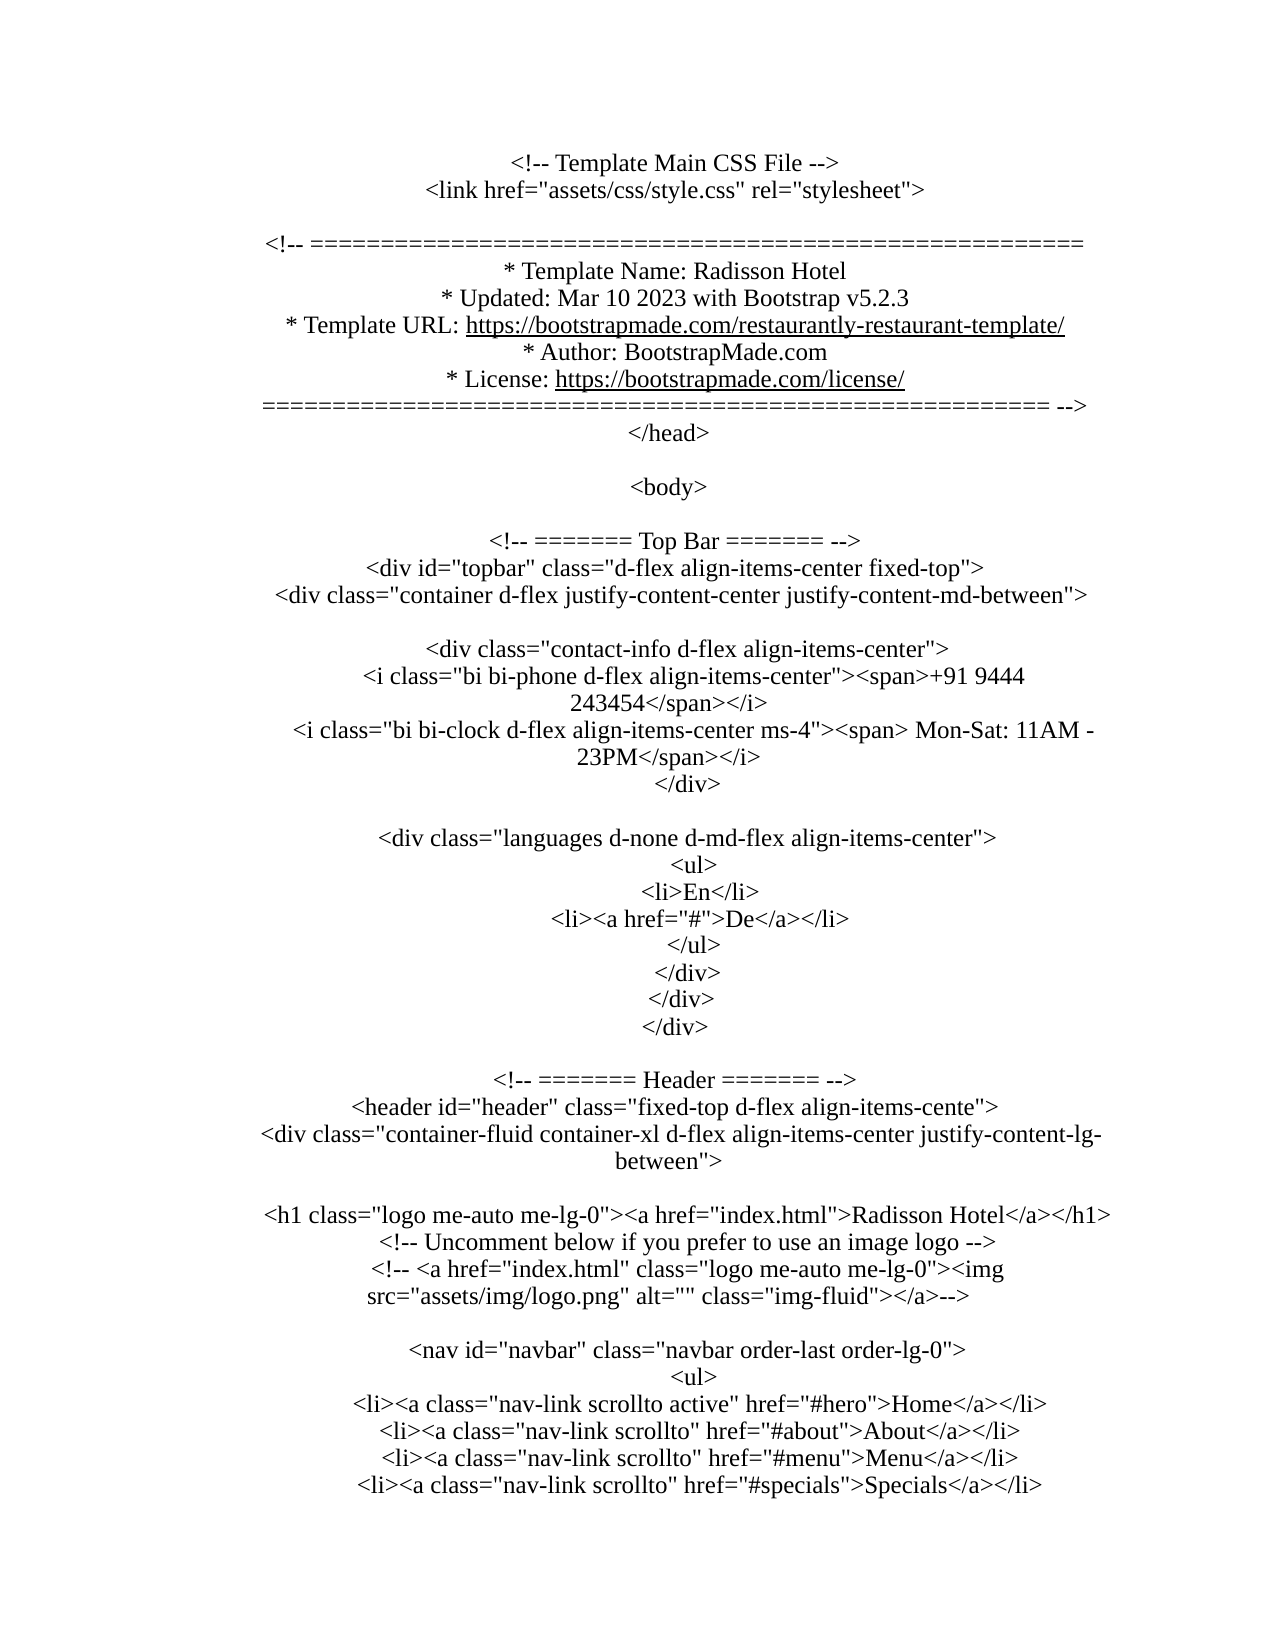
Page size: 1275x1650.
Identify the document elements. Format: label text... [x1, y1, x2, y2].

text <li><a href="#">De</a></li> [212, 905, 1125, 932]
text <!-- <a href="index.html" class="logo me-auto me-lg-0"><img src="assets/img/logo.png" alt="" class="img-fluid"></a>--> [212, 1256, 1125, 1310]
text <li><a class="nav-link scrollto" href="#menu">Menu</a></li> [212, 1445, 1125, 1472]
text * Template Name: Radisson Hotel [212, 258, 1125, 285]
text </head> [212, 420, 1125, 447]
text <link href="assets/css/style.css" rel="stylesheet"> [212, 177, 1125, 204]
text <li><a class="nav-link scrollto active" href="#hero">Home</a></li> [212, 1391, 1125, 1418]
text </div> [212, 986, 1125, 1013]
text <body> [212, 474, 1125, 501]
text <!-- ======= Top Bar ======= --> [212, 528, 1125, 555]
text <div class="languages d-none d-md-flex align-items-center"> [212, 824, 1125, 851]
text <i class="bi bi-phone d-flex align-items-center"><span>+91 9444 243454</span></i> [212, 663, 1125, 717]
text <!-- Uncomment below if you prefer to use an image logo --> [212, 1229, 1125, 1256]
text ======================================================== --> [212, 393, 1125, 420]
text <div id="topbar" class="d-flex align-items-center fixed-top"> [212, 555, 1125, 582]
text <div class="container-fluid container-xl d-flex align-items-center justify-content-lg-between"> [212, 1121, 1125, 1175]
text <!-- ======= Header ======= --> [212, 1067, 1125, 1094]
text <h1 class="logo me-auto me-lg-0"><a href="index.html">Radisson Hotel</a></h1> [212, 1202, 1125, 1229]
text <ul> [212, 1364, 1125, 1391]
text </ul> [212, 932, 1125, 959]
text <i class="bi bi-clock d-flex align-items-center ms-4"><span> Mon-Sat: 11AM - 23PM</span></i> [212, 717, 1125, 771]
text </div> [212, 1013, 1125, 1040]
text <div class="container d-flex justify-content-center justify-content-md-between"> [212, 582, 1125, 609]
text * Template URL: https://bootstrapmade.com/restaurantly-restaurant-template/ [212, 312, 1125, 339]
text </div> [212, 771, 1125, 797]
text <!-- Template Main CSS File --> [212, 150, 1125, 177]
text * Author: BootstrapMade.com [212, 339, 1125, 366]
text </div> [212, 959, 1125, 986]
text * License: https://bootstrapmade.com/license/ [212, 366, 1125, 393]
text <li><a class="nav-link scrollto" href="#about">About</a></li> [212, 1418, 1125, 1445]
text <header id="header" class="fixed-top d-flex align-items-cente"> [212, 1094, 1125, 1121]
text <ul> [212, 851, 1125, 878]
text <!-- ======================================================= [212, 231, 1125, 258]
text <li><a class="nav-link scrollto" href="#specials">Specials</a></li> [212, 1472, 1125, 1499]
text * Updated: Mar 10 2023 with Bootstrap v5.2.3 [212, 285, 1125, 312]
text <li>En</li> [212, 878, 1125, 905]
text <div class="contact-info d-flex align-items-center"> [212, 636, 1125, 663]
text <nav id="navbar" class="navbar order-last order-lg-0"> [212, 1337, 1125, 1364]
